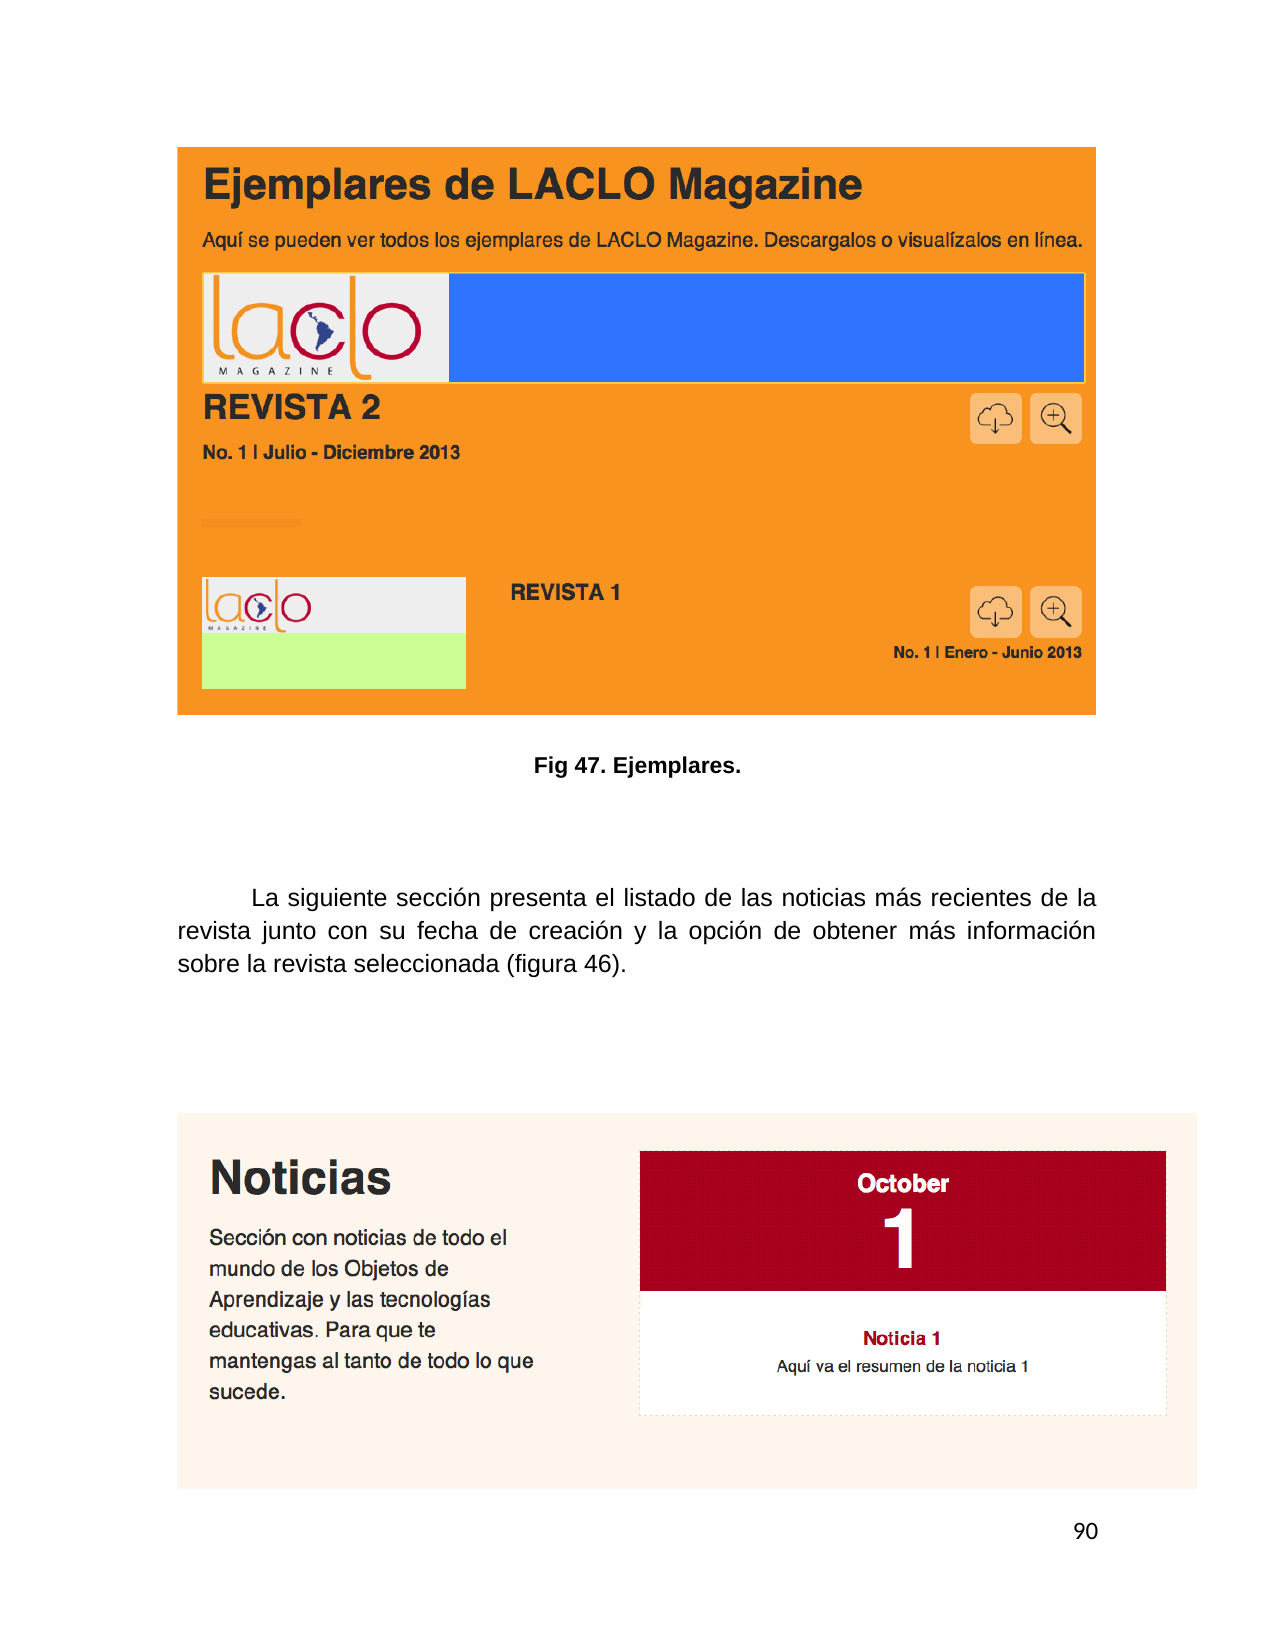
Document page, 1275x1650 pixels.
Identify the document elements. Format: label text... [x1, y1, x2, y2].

text La siguiente sección presenta el listado de las noticias más recientes de la revista junto con su fecha de creación y la opción de obtener más información sobre la revista seleccionada (figura 46). [177, 883, 1098, 978]
picture [177, 1113, 1198, 1489]
picture [177, 147, 1096, 715]
text Fig 47. Ejemplares. [177, 752, 1098, 778]
